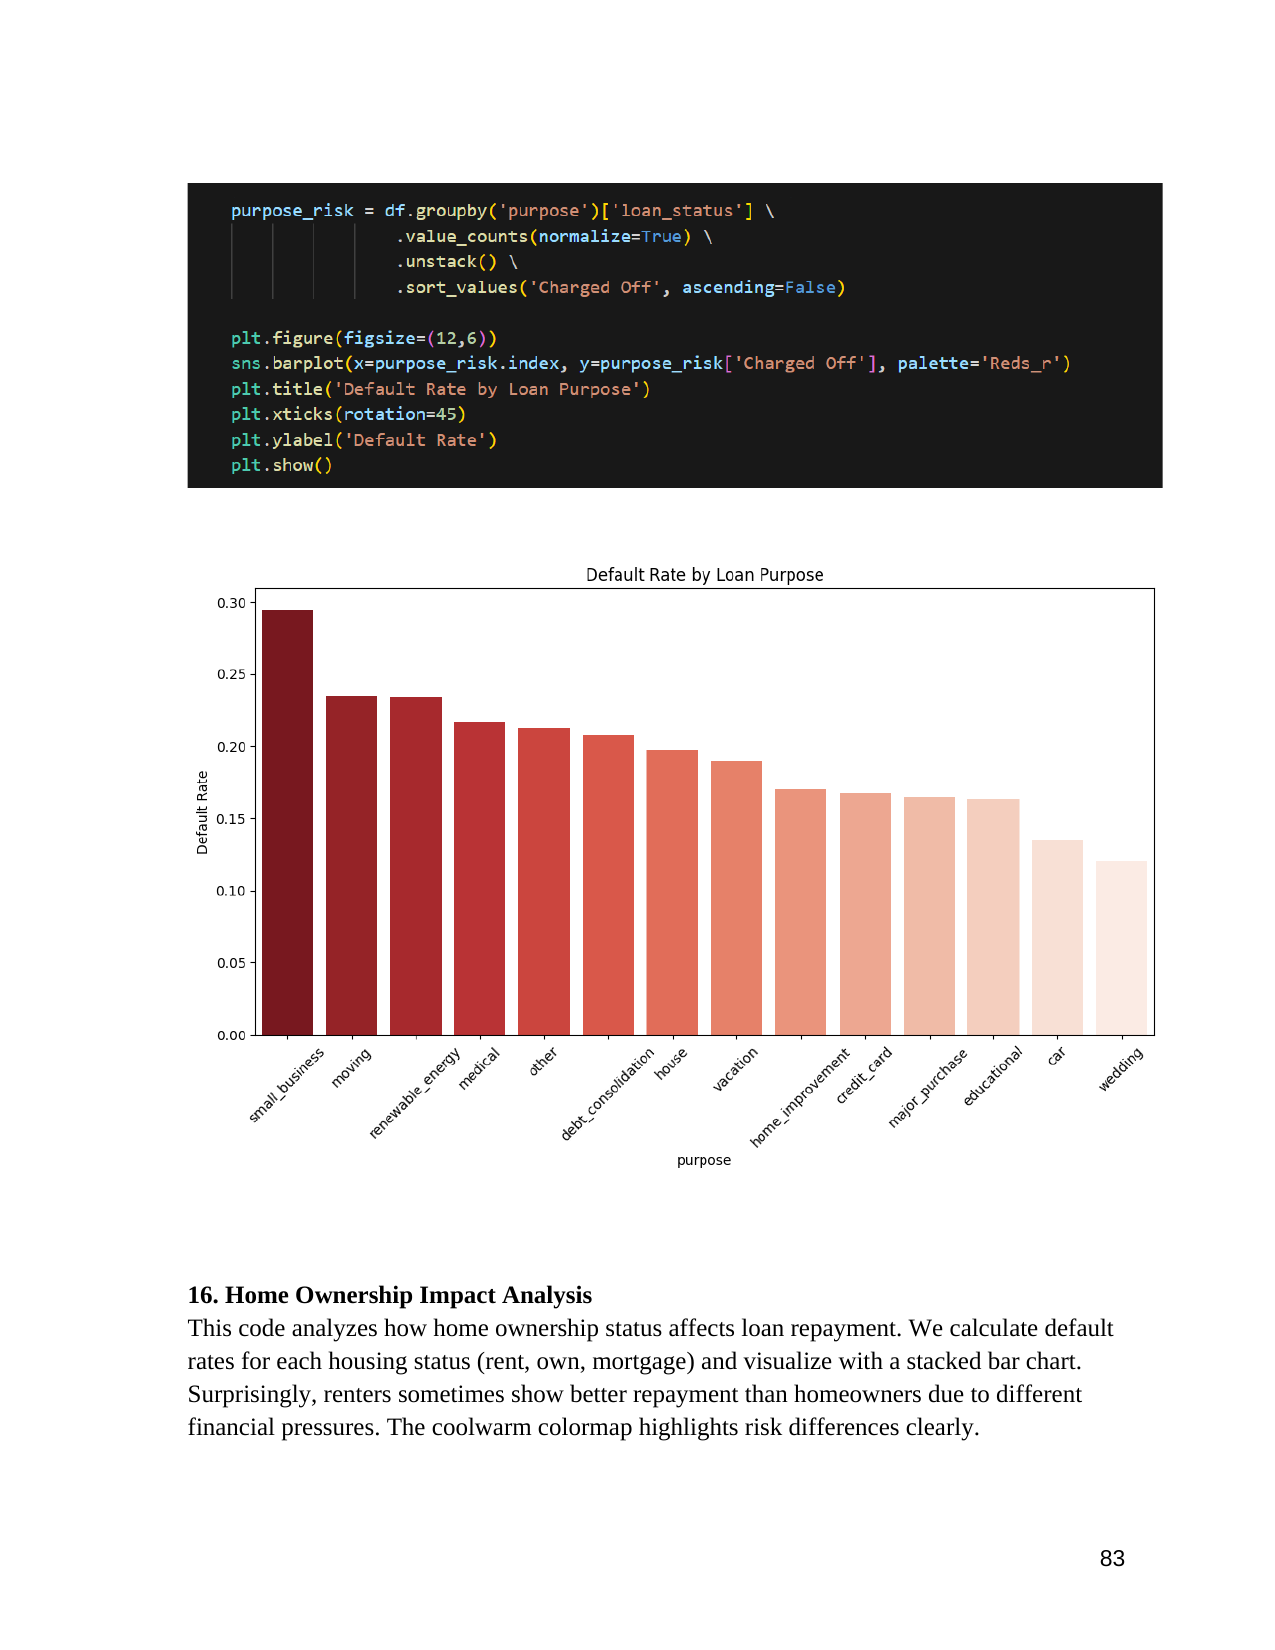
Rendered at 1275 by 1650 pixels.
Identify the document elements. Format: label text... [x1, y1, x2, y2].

picture [187, 557, 1163, 1177]
picture [187, 183, 1163, 488]
list Home Ownership Impact Analysis [187, 1280, 1125, 1309]
text This code analyzes how home ownership status affects loan repayment. We calculate default rates for each housing status (rent, own, mortgage) and visualize with a stacked bar chart. Surprisingly, renters sometimes show better repayment than homeowners due to different financial pressures. The coolwarm colormap highlights risk differences clearly. [187, 1313, 1125, 1441]
